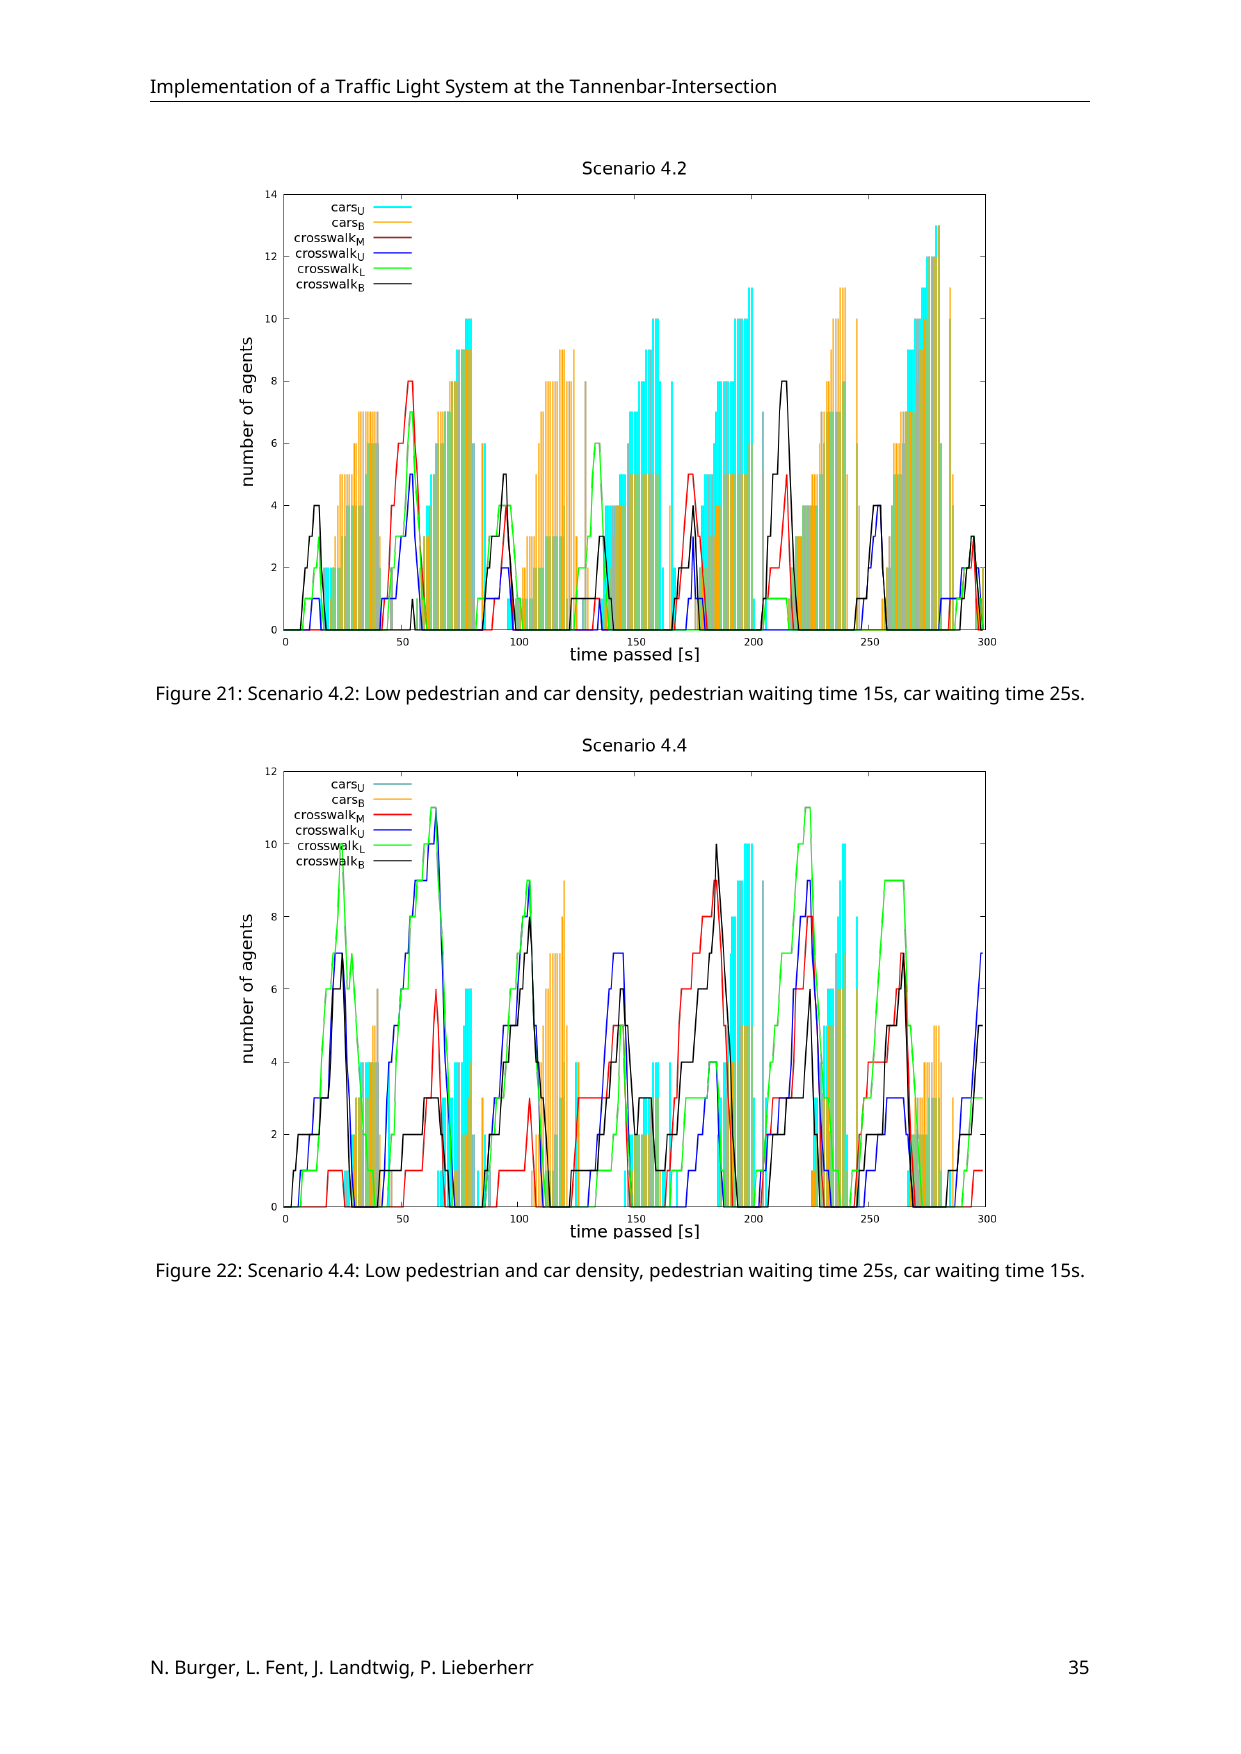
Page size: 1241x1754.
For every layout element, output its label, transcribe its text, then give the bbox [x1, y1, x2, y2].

picture [236, 726, 1004, 1239]
text Figure 22: Scenario 4.4: Low pedestrian and car density, pedestrian waiting time 25s, car waiting time 15s. [150, 1257, 1090, 1283]
picture [236, 150, 1004, 662]
text Figure 21: Scenario 4.2: Low pedestrian and car density, pedestrian waiting time 15s, car waiting time 25s. [150, 681, 1090, 706]
